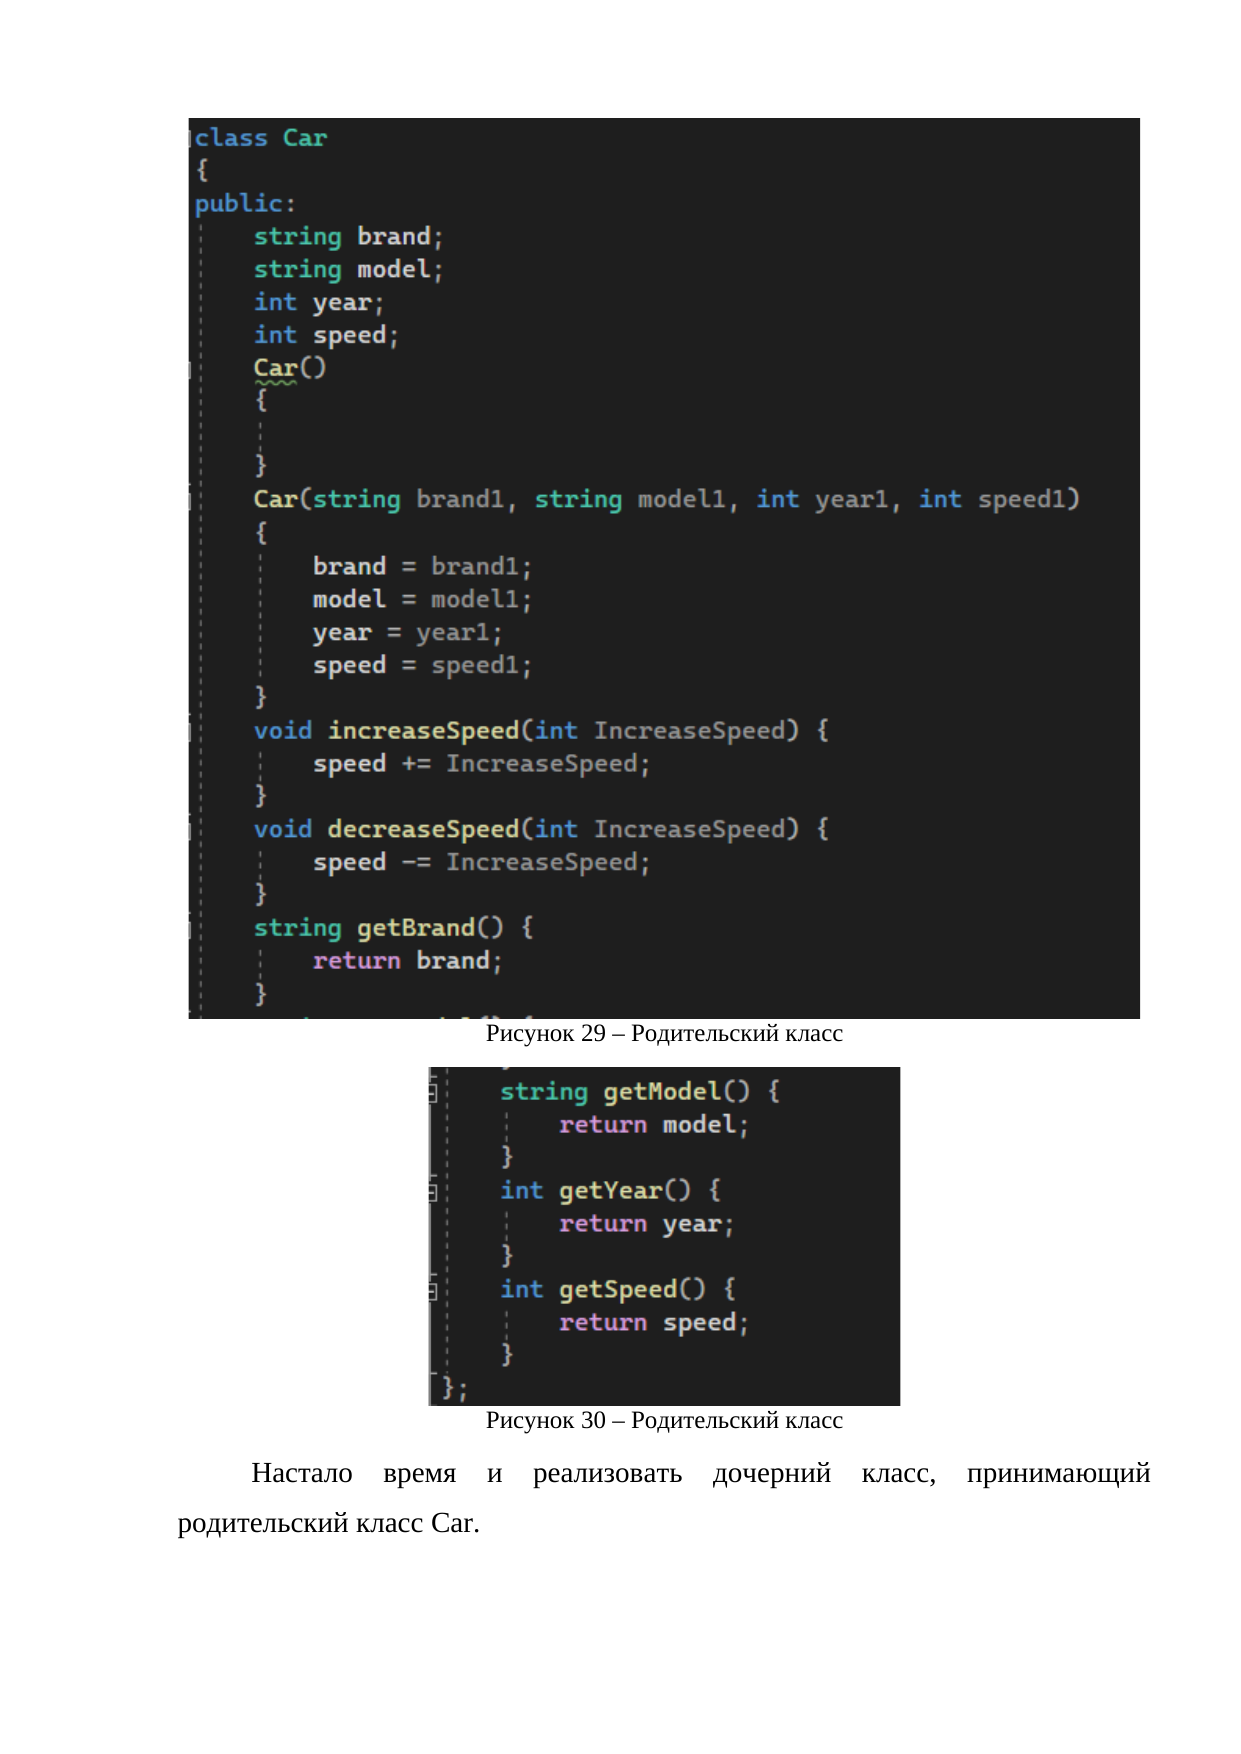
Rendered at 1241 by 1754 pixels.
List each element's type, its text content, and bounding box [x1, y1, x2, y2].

text Настало время и реализовать дочерний класс, принимающий родительский класс Car. [177, 1455, 1152, 1539]
text Рисунок 29 – Родительский класс [177, 1018, 1152, 1047]
picture [428, 1067, 901, 1406]
text Рисунок 30 – Родительский класс [177, 1405, 1152, 1434]
picture [188, 118, 1141, 1019]
